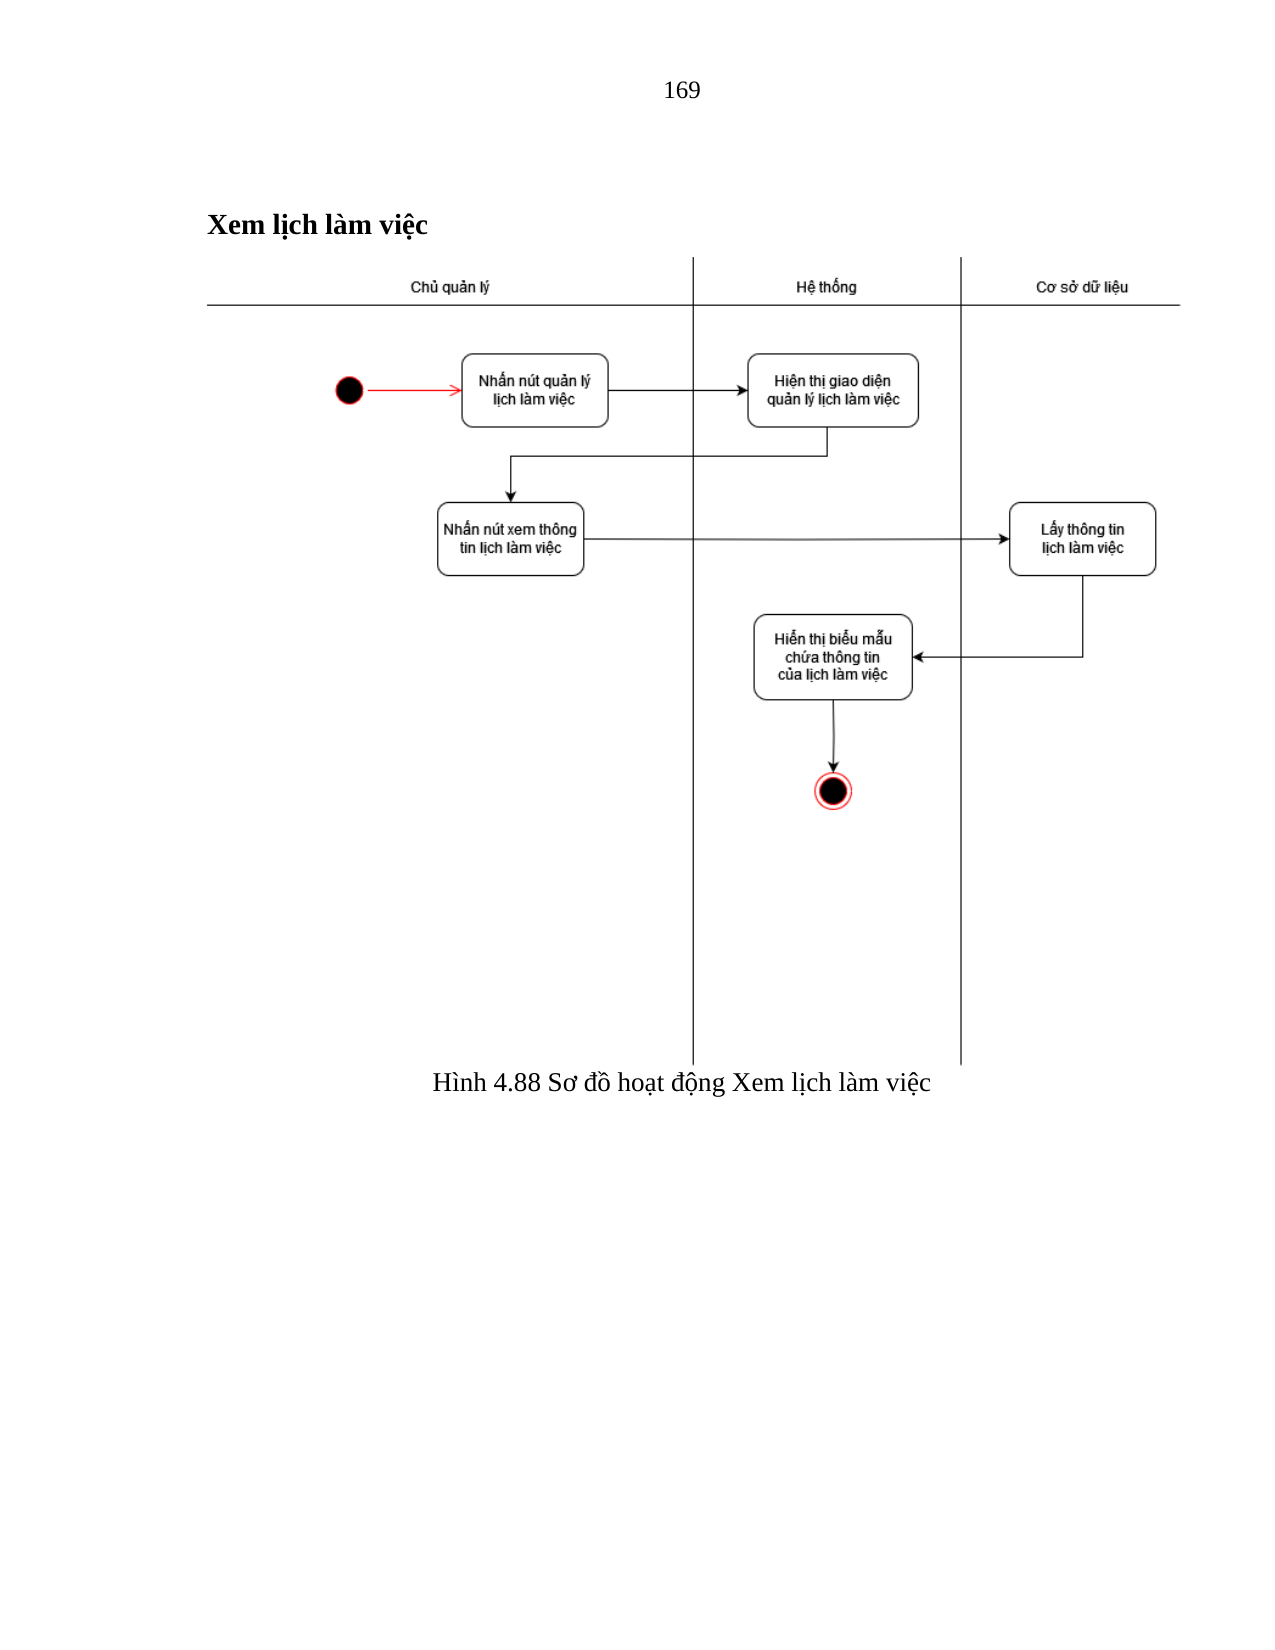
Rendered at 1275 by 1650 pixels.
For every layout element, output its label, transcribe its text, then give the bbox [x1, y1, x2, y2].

text Xem lịch làm việc [207, 207, 1157, 240]
text Hình 4.88 Sơ đồ hoạt động Xem lịch làm việc [207, 1067, 1157, 1098]
picture [206, 257, 1182, 1067]
